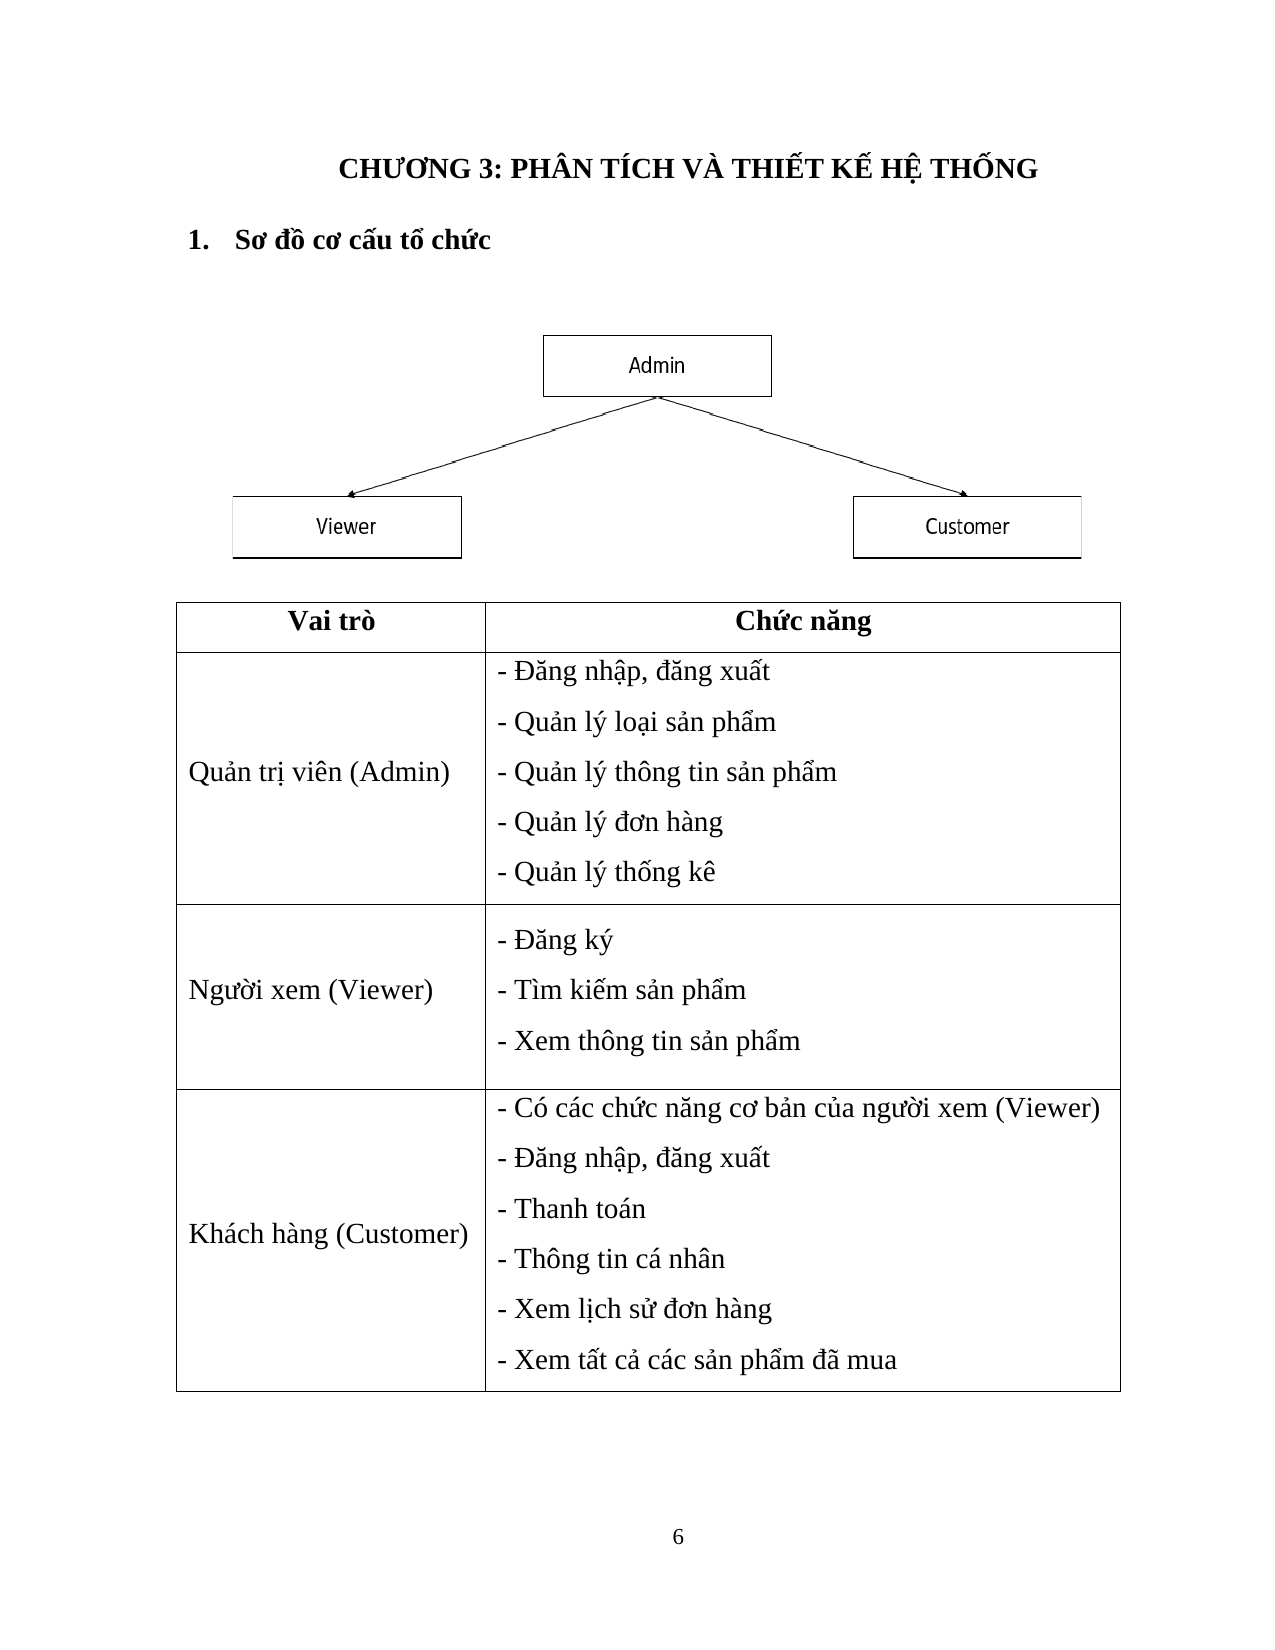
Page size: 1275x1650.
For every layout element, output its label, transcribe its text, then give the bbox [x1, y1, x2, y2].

table_cell Có các chức năng cơ bản của người xem (Viewer) Đăng nhập, đăng xuất Thanh toán Thông tin cá nhân Xem lịch sử đơn hàng Xem tất cả các sản phẩm đã mua [486, 1090, 1120, 1391]
table_cell Quản trị viên (Admin) [177, 653, 485, 904]
subtitle CHƯƠNG 3: PHÂN TÍCH VÀ THIẾT KẾ HỆ THỐNG [180, 152, 1194, 185]
table_cell Khách hàng (Customer) [177, 1090, 485, 1391]
table_cell Đăng nhập, đăng xuất Quản lý loại sản phẩm Quản lý thông tin sản phẩm Quản lý đơn hàng Quản lý thống kê [486, 653, 1120, 904]
table_header Chức năng [486, 603, 1120, 652]
table_cell Đăng ký Tìm kiếm sản phẩm Xem thông tin sản phẩm [486, 905, 1120, 1089]
table_header Vai trò [177, 603, 485, 652]
picture [232, 335, 1082, 559]
subtitle Sơ đồ cơ cấu tổ chức [187, 222, 1198, 256]
table_cell Người xem (Viewer) [177, 905, 485, 1089]
